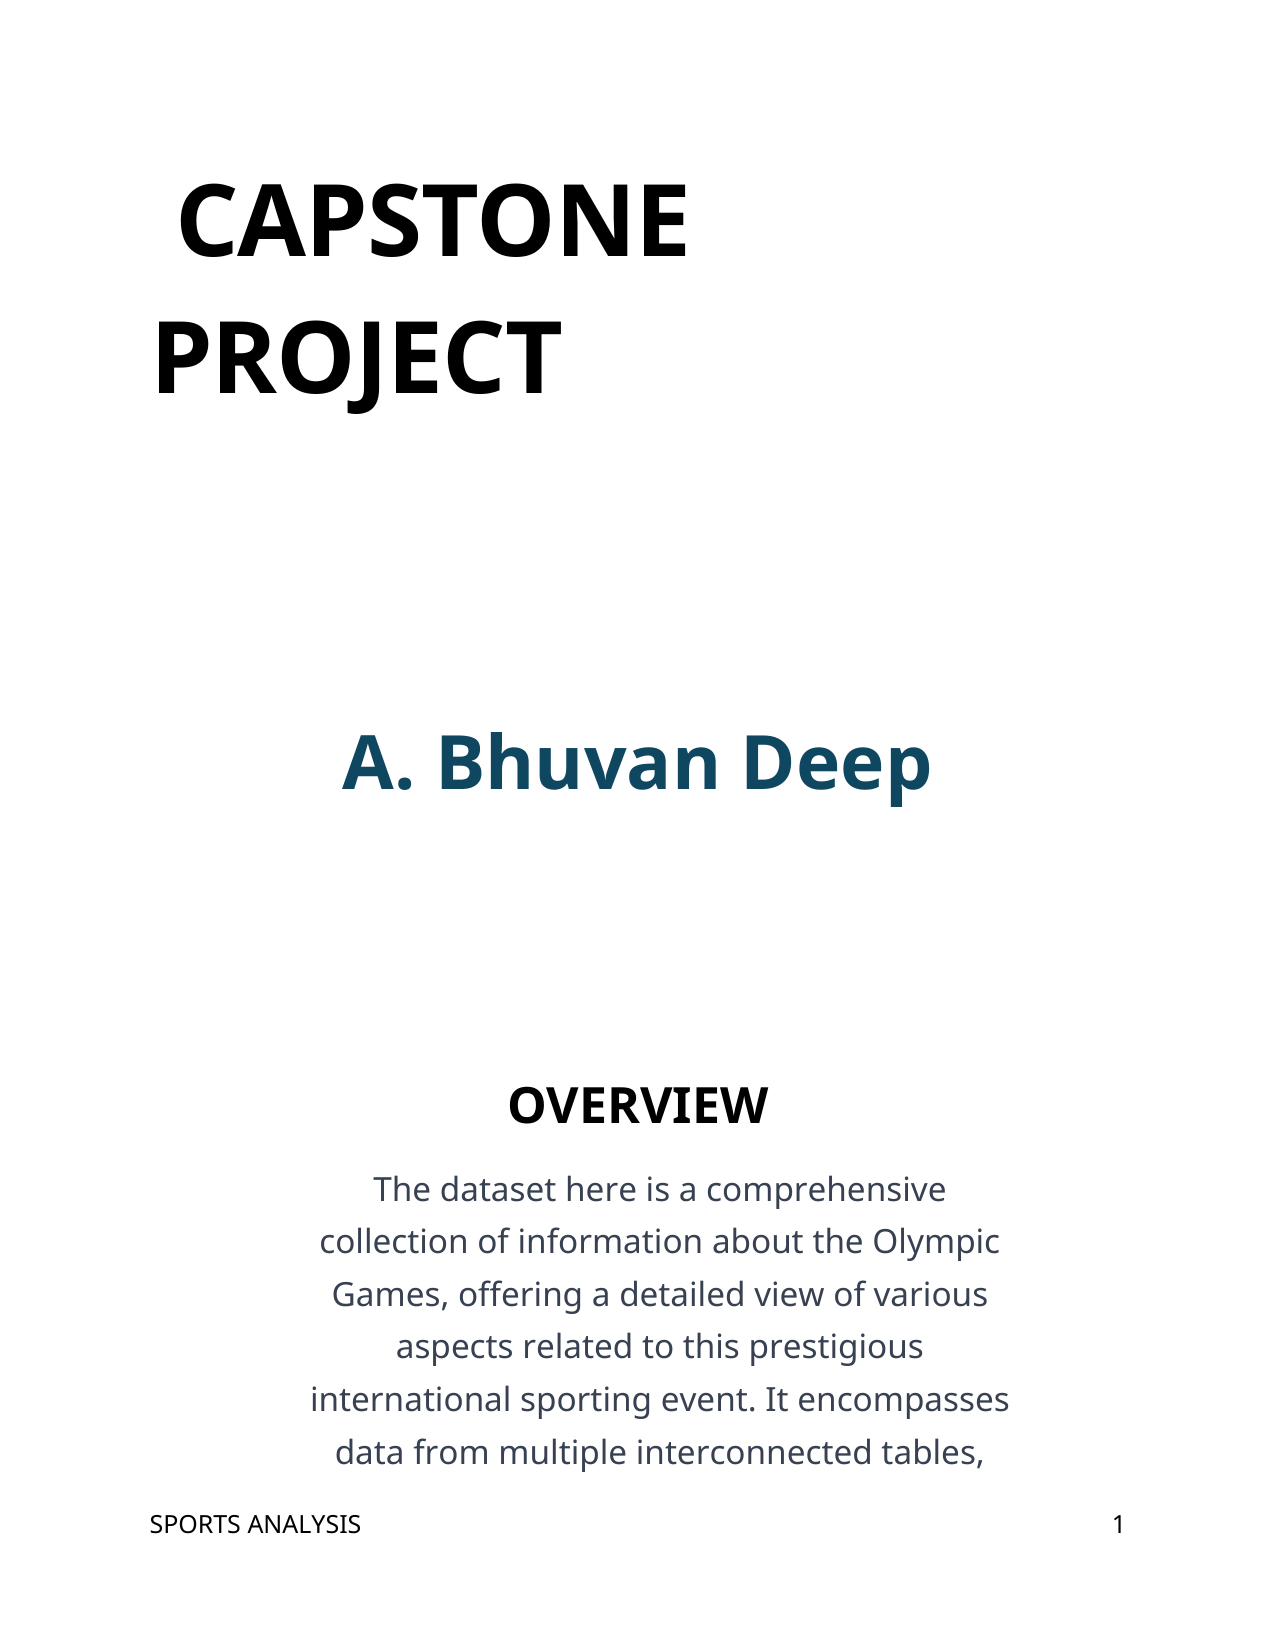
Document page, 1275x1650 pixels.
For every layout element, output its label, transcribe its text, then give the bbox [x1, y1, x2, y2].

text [300, 1166, 1020, 1474]
text OVERVIEW [150, 1070, 1125, 1138]
subtitle A. Bhuvan Deep [150, 709, 1125, 811]
title CAPSTONE PROJECT [150, 150, 1125, 422]
